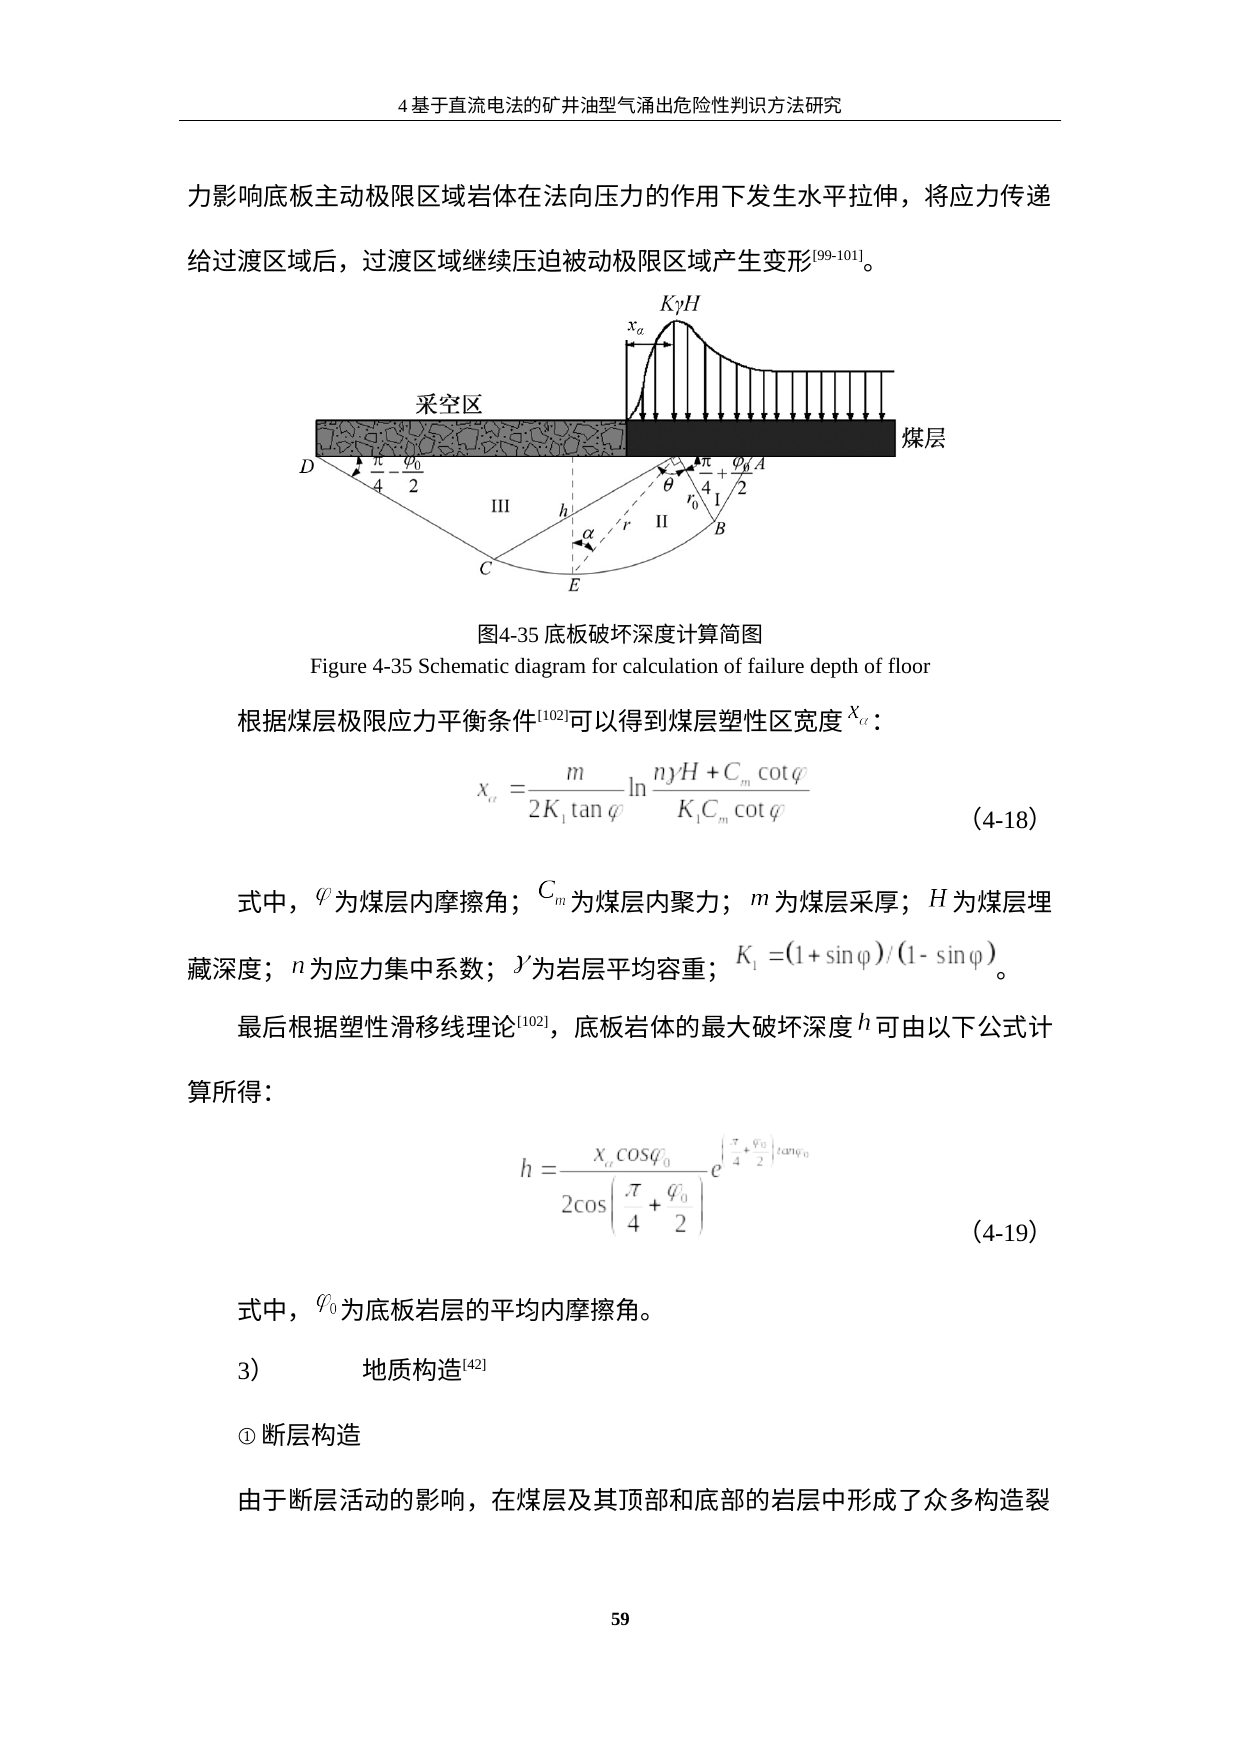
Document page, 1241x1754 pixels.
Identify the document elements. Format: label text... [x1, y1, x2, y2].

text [187, 1466, 1053, 1531]
text 式中，为煤层内摩擦角；为煤层内聚力；为煤层采厚；为煤层埋藏深度；为应力集中系数；为岩层平均容重；。 [187, 863, 1053, 993]
text 式中，为底板岩层的平均内摩擦角。 [187, 1271, 1053, 1336]
text 根据煤层极限应力平衡条件[102]可以得到煤层塑性区宽度： [187, 682, 1053, 747]
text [187, 162, 1053, 292]
text 最后根据塑性滑移线理论[102]，底板岩体的最大破坏深度可由以下公式计算所得： [187, 993, 1053, 1123]
list 地质构造[42] [237, 1336, 1053, 1401]
picture [295, 292, 945, 594]
text ①断层构造 [187, 1401, 1053, 1466]
